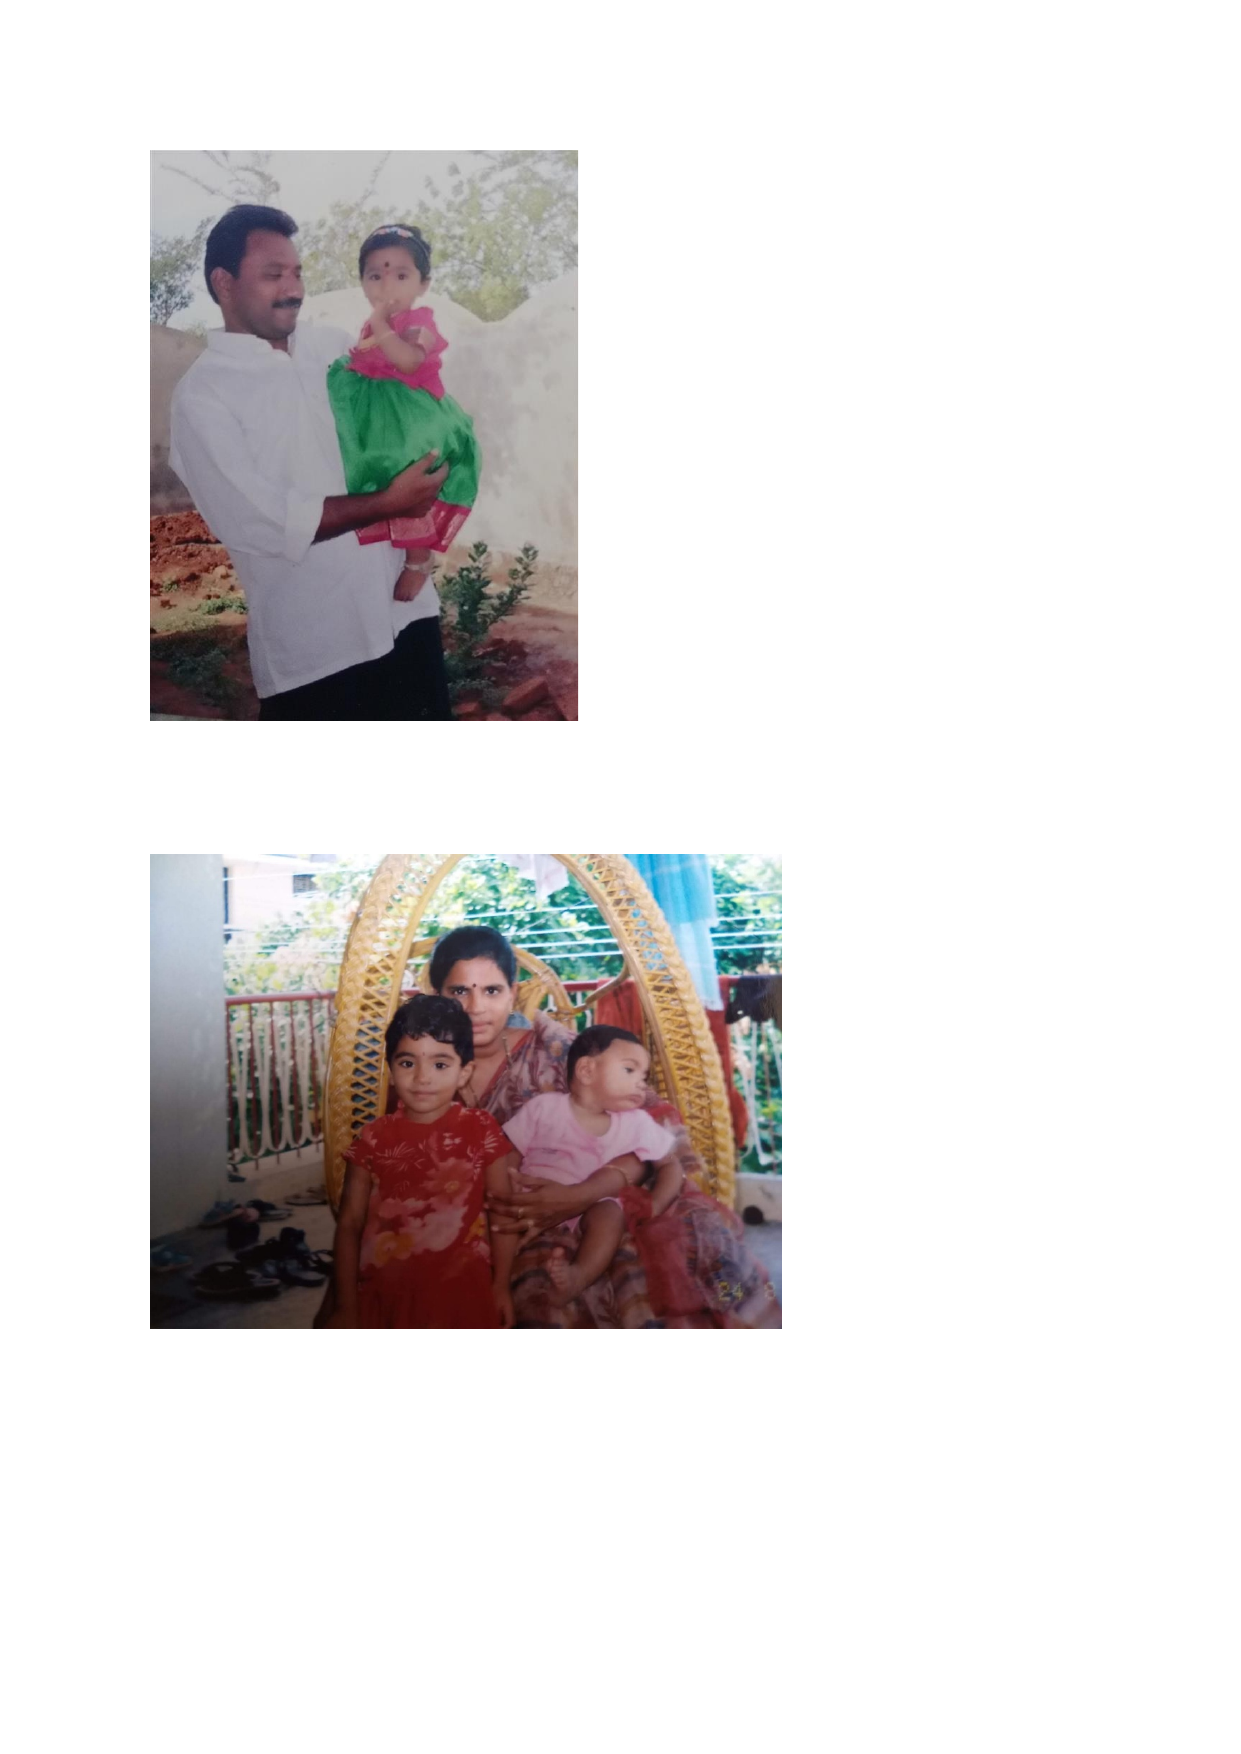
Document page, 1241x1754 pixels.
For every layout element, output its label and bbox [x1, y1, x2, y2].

picture [150, 854, 782, 1329]
picture [150, 150, 579, 721]
